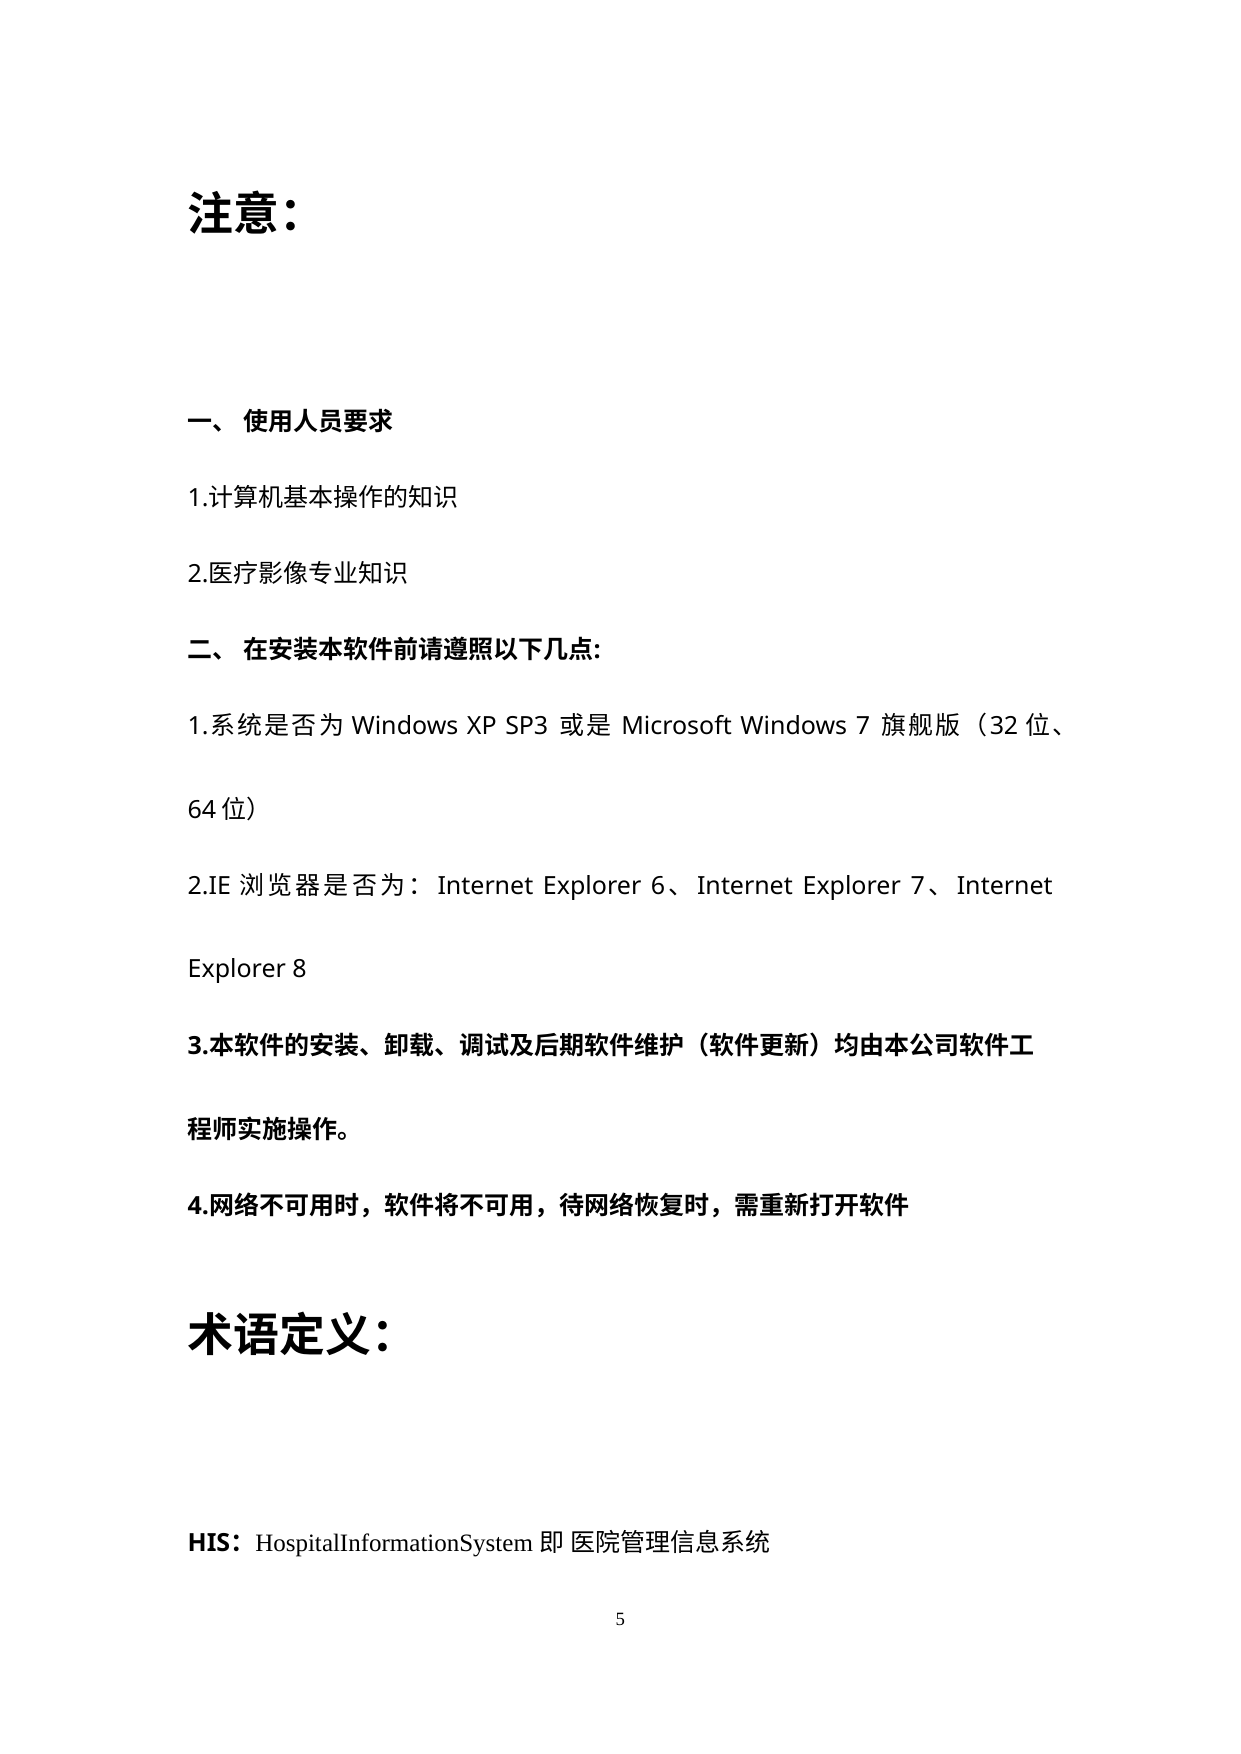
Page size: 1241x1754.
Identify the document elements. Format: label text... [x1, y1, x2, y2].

subtitle 注意： [187, 162, 1053, 259]
text 1.系统是否为Windows XP SP3 或是 Microsoft Windows 7 旗舰版（32位、64位） [187, 691, 1053, 840]
text 2.医疗影像专业知识 [187, 539, 1053, 604]
text 4.网络不可用时，软件将不可用，待网络恢复时，需重新打开软件 [187, 1171, 1053, 1236]
text 3.本软件的安装、卸载、调试及后期软件维护（软件更新）均由本公司软件工程师实施操作。 [187, 1011, 1053, 1160]
text 1.计算机基本操作的知识 [187, 463, 1053, 528]
text HIS：HospitalInformationSystem 即 医院管理信息系统 [187, 1508, 1053, 1573]
text 二、 在安装本软件前请遵照以下几点: [187, 615, 1053, 680]
text 一、 使用人员要求 [187, 387, 1053, 452]
subtitle 术语定义： [187, 1282, 1053, 1380]
text 2.IE浏览器是否为：Internet Explorer 6、Internet Explorer 7、Internet Explorer 8 [187, 851, 1053, 1001]
